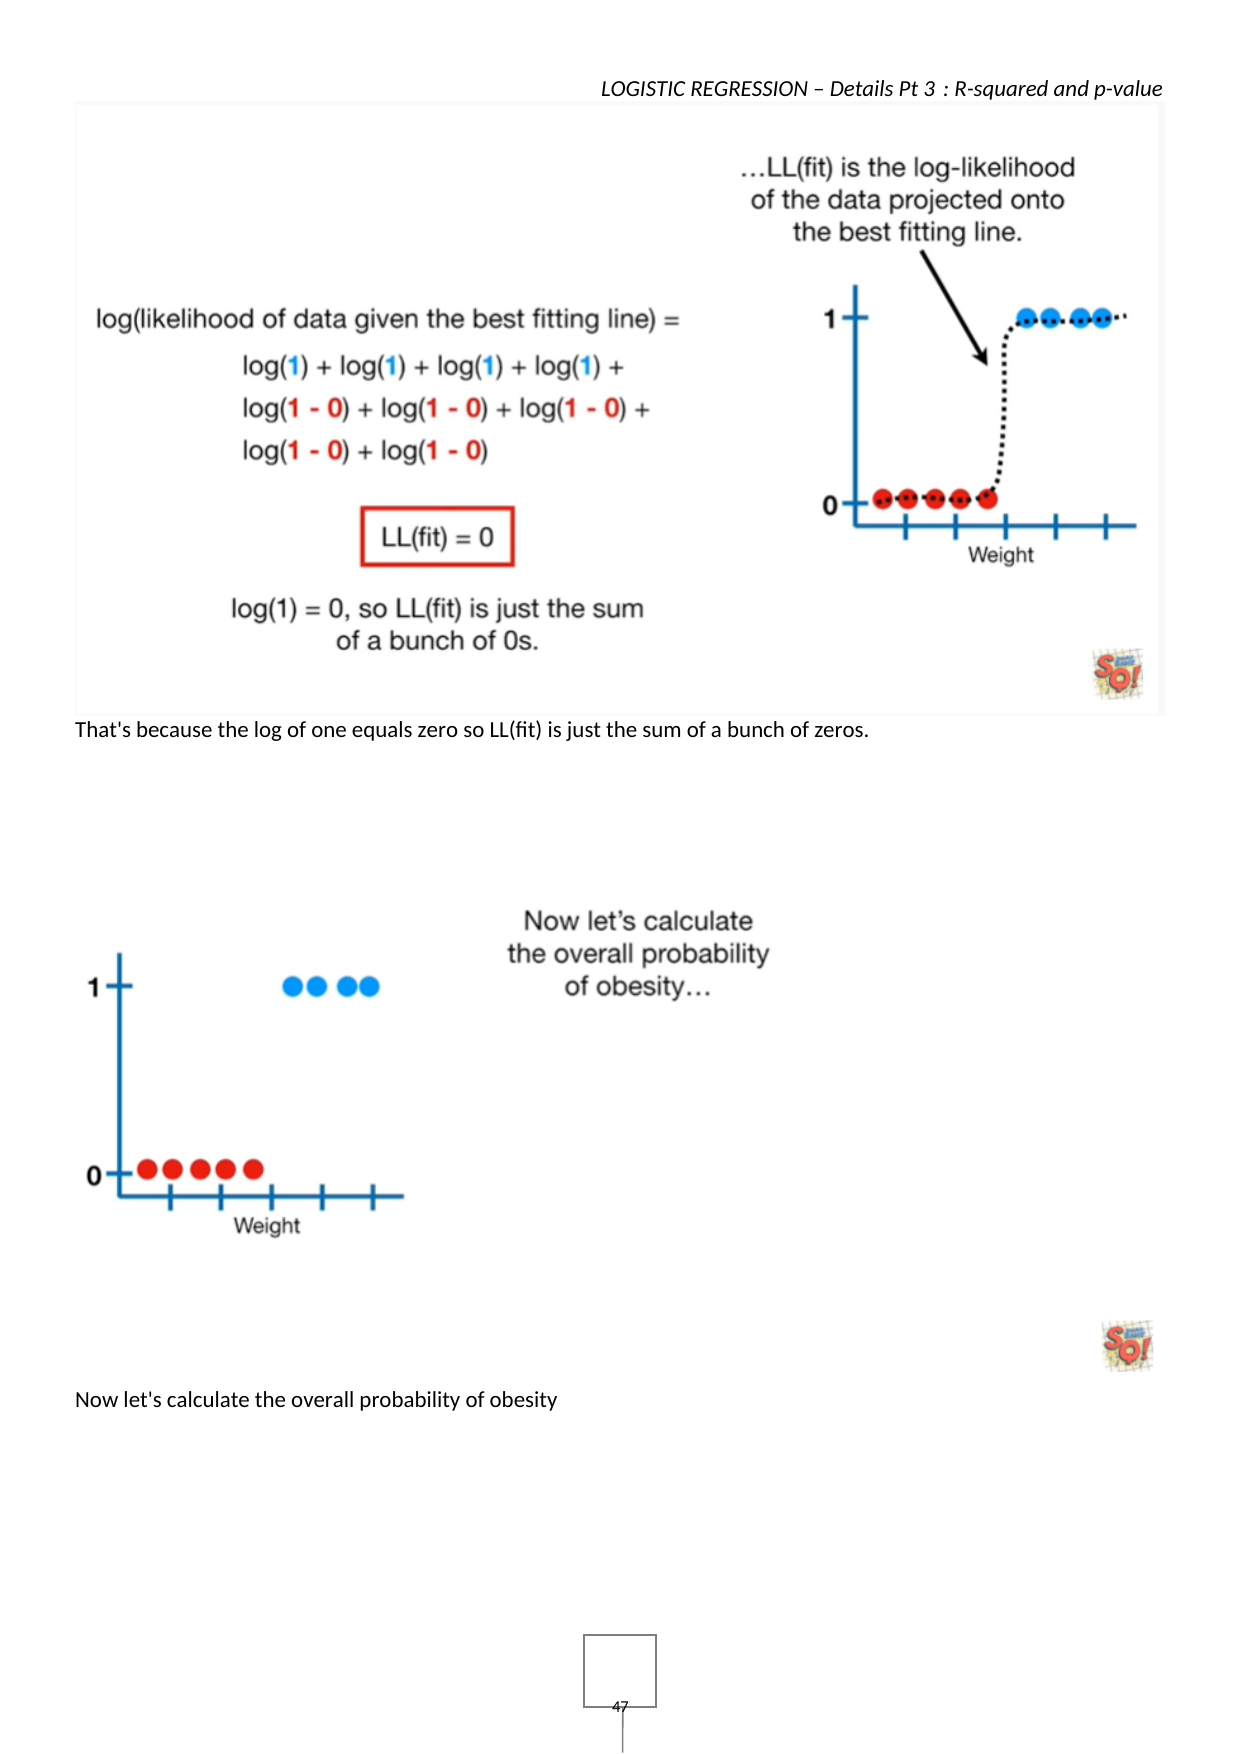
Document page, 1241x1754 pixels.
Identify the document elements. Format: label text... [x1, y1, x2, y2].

picture [75, 771, 1166, 1386]
picture [75, 101, 1166, 716]
text Now let's calculate the overall probability of obesity [75, 1386, 1165, 1413]
text That's because the log of one equals zero so LL(fit) is just the sum of a bunch of zeros. [75, 716, 1165, 743]
